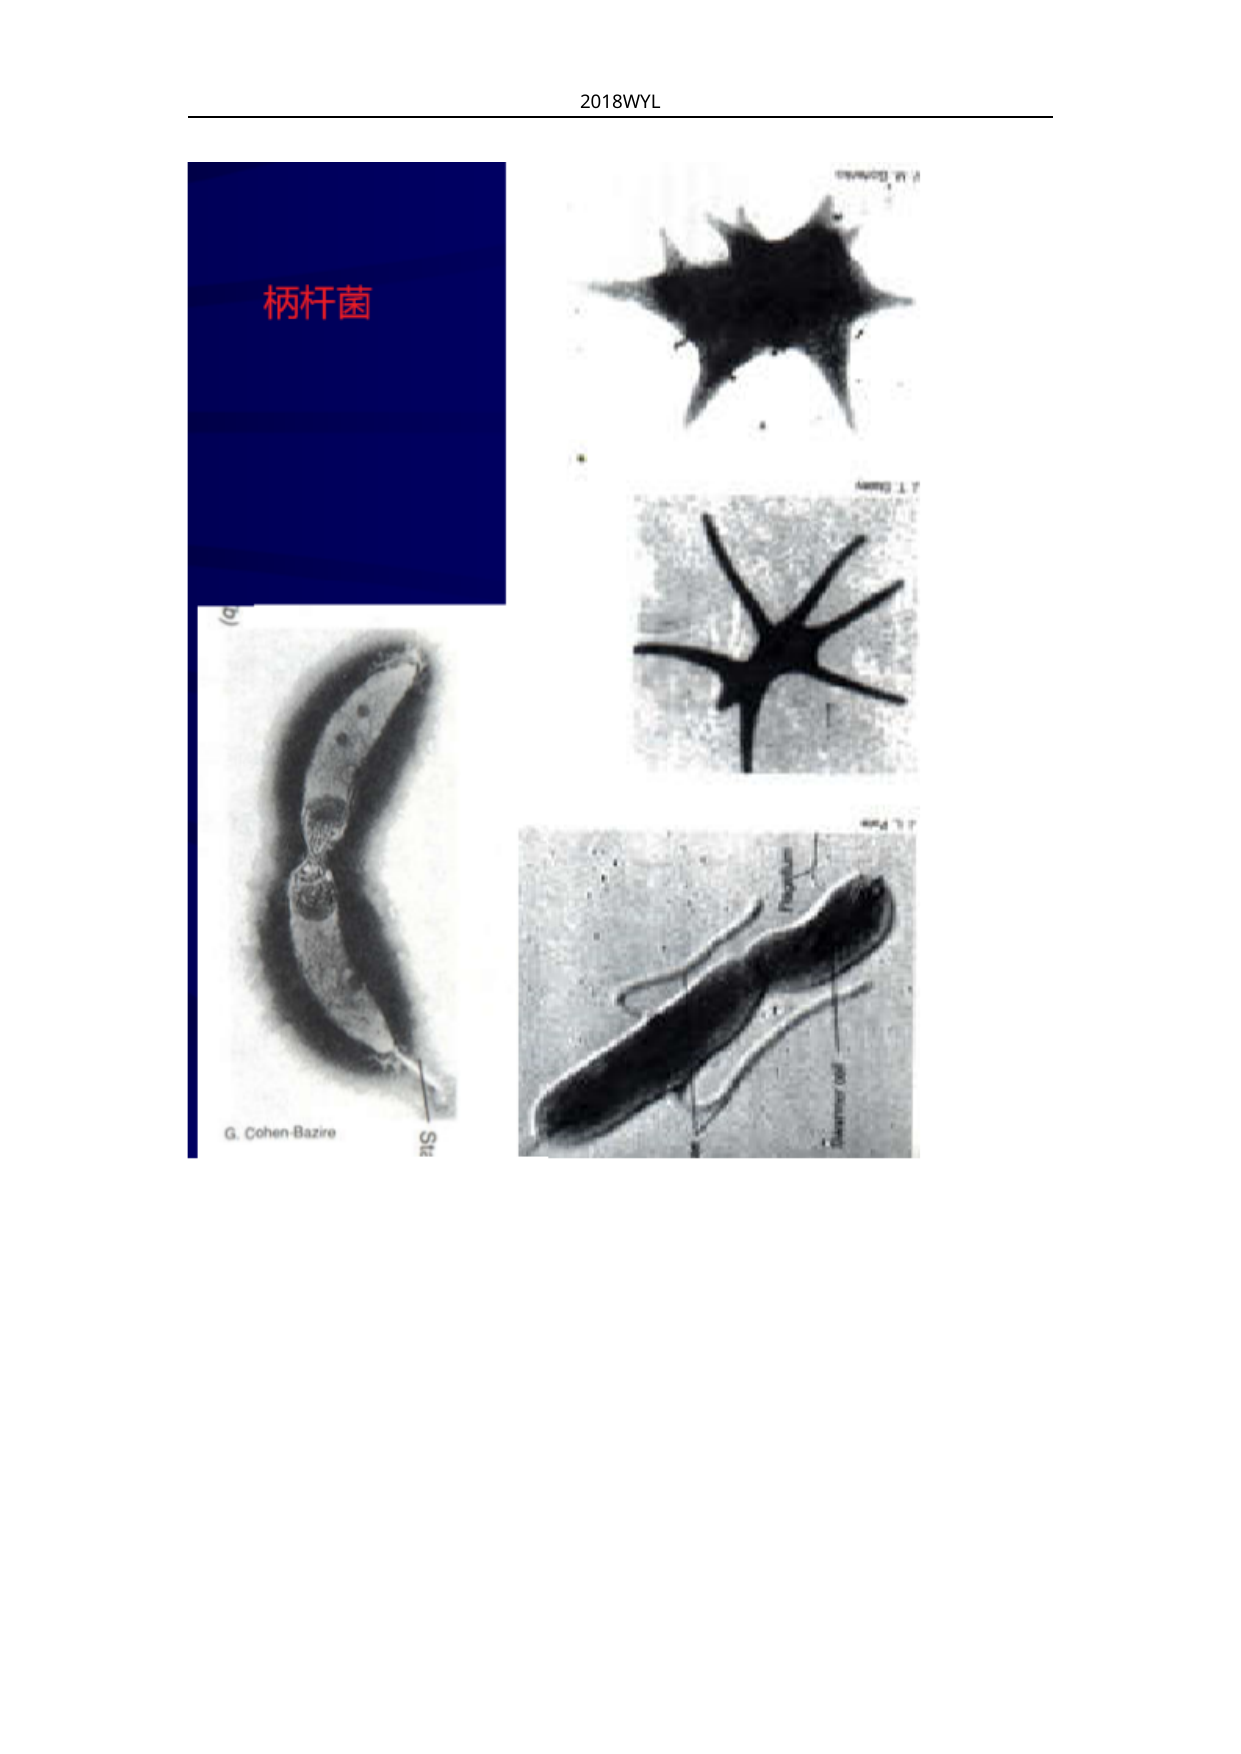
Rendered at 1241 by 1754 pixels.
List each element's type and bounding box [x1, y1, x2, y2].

picture [187, 162, 921, 1160]
